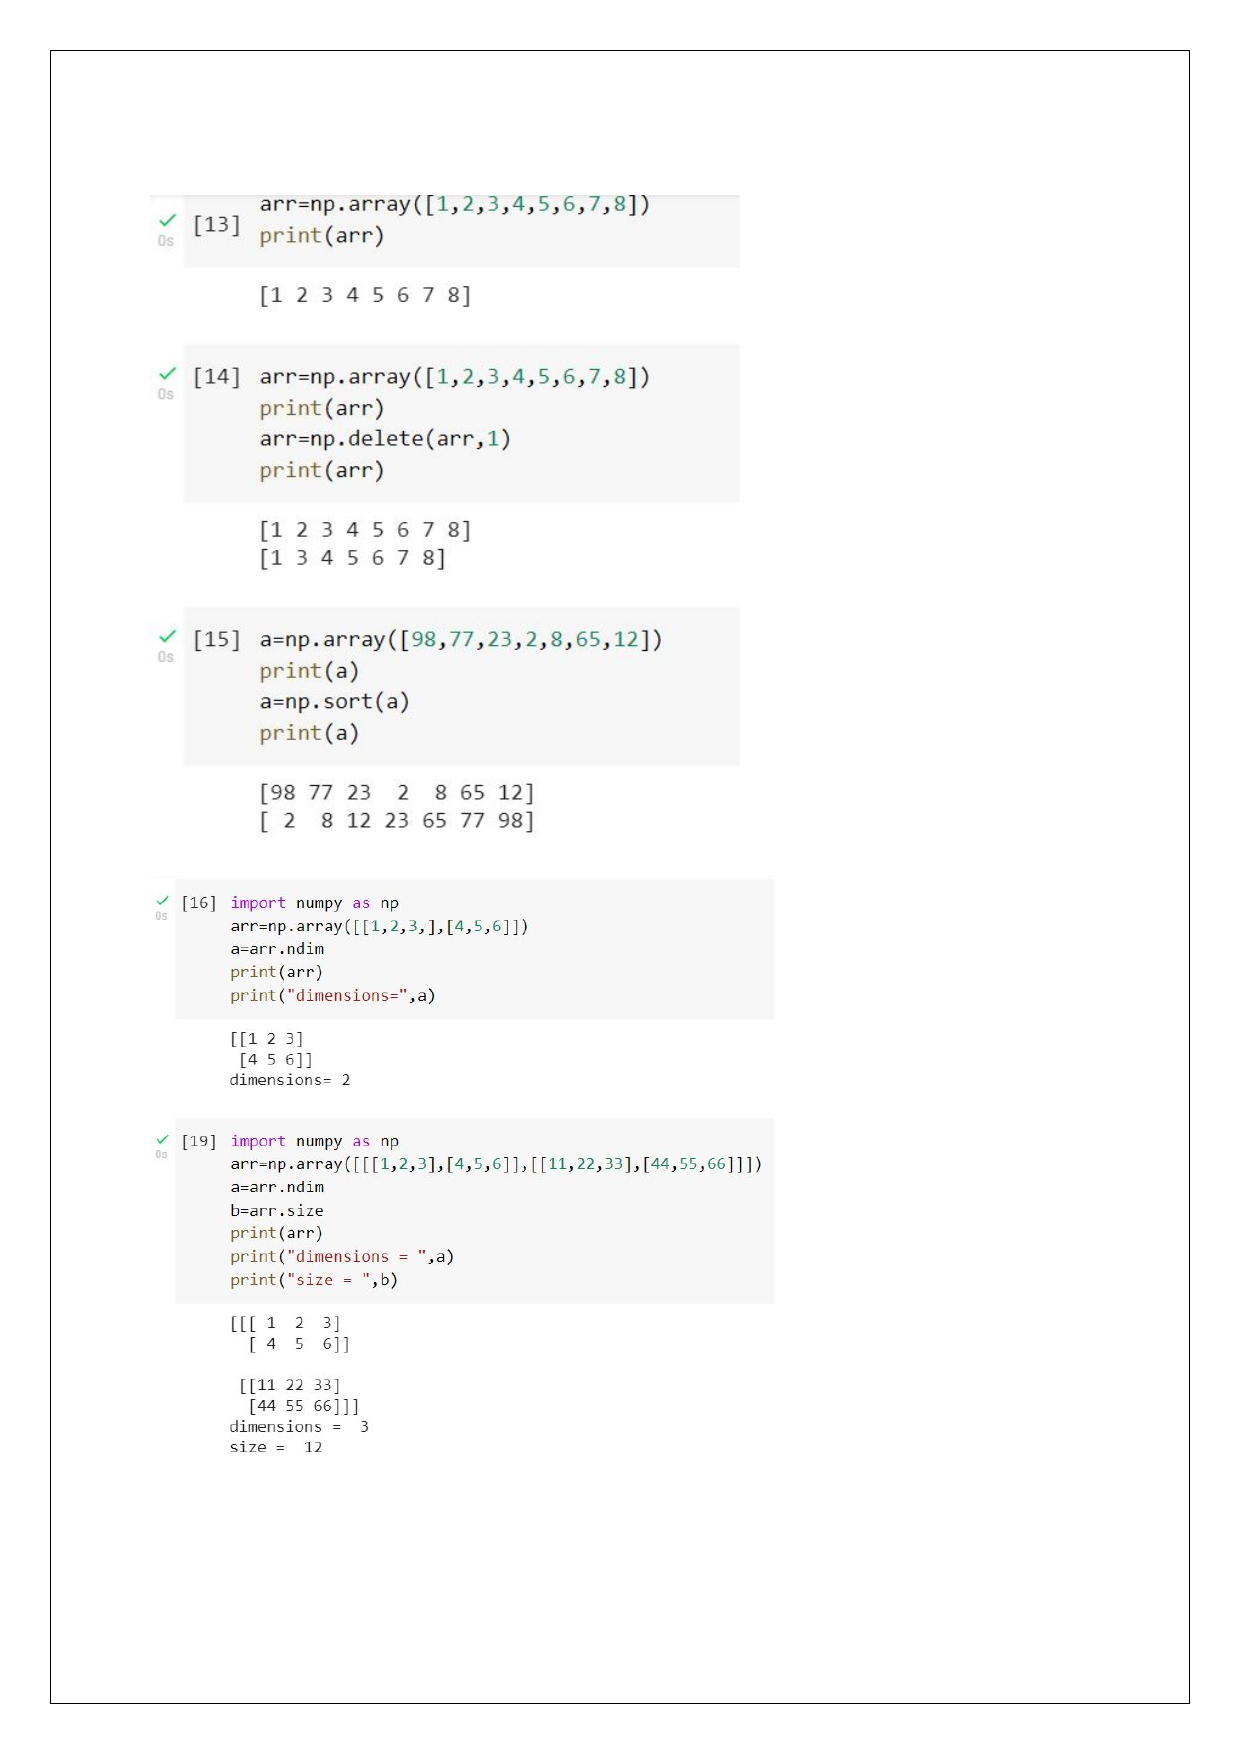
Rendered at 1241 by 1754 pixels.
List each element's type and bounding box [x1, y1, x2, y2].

picture [150, 876, 774, 1461]
picture [150, 195, 740, 858]
